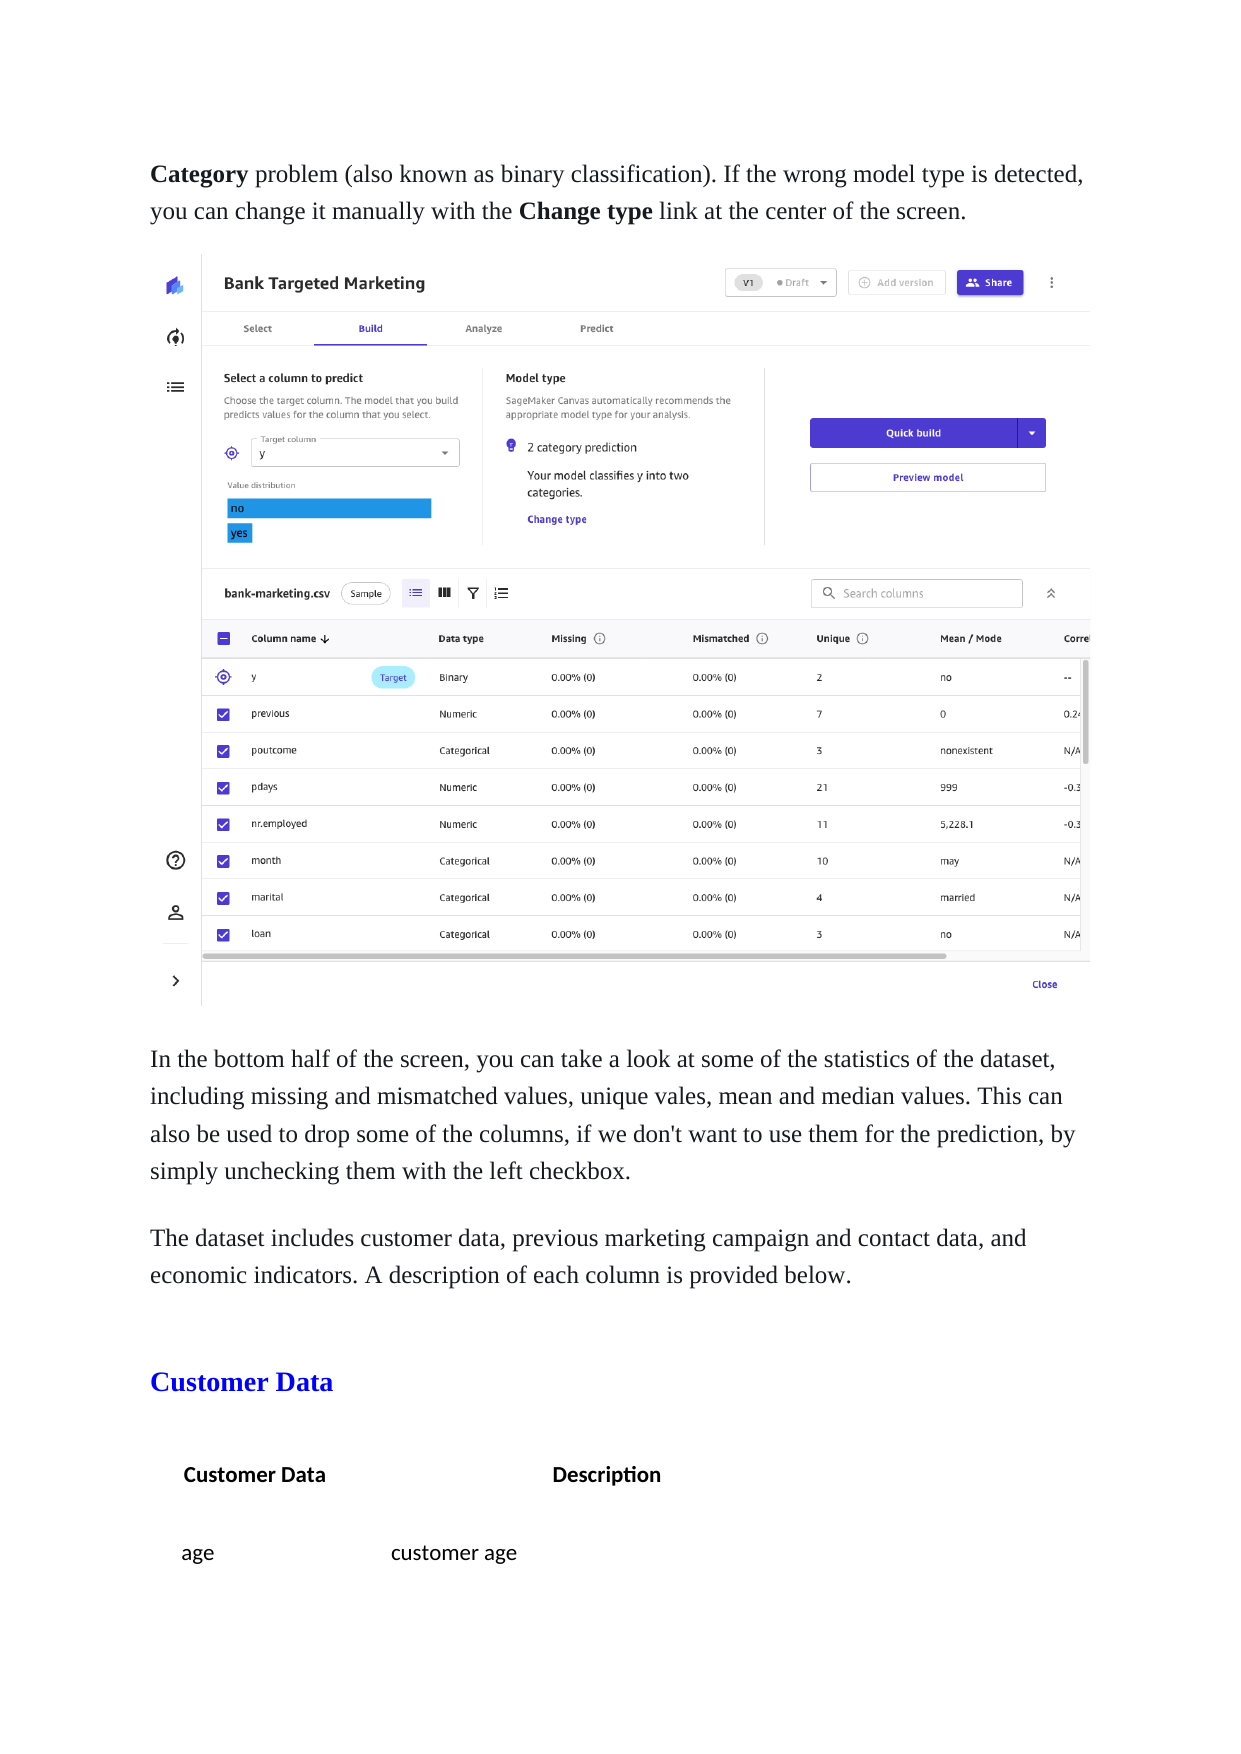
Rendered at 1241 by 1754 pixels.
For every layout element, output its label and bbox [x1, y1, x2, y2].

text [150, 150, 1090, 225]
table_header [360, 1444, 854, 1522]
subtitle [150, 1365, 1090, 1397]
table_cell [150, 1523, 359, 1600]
picture [150, 254, 1091, 1006]
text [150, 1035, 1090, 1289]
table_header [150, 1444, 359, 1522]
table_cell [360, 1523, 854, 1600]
